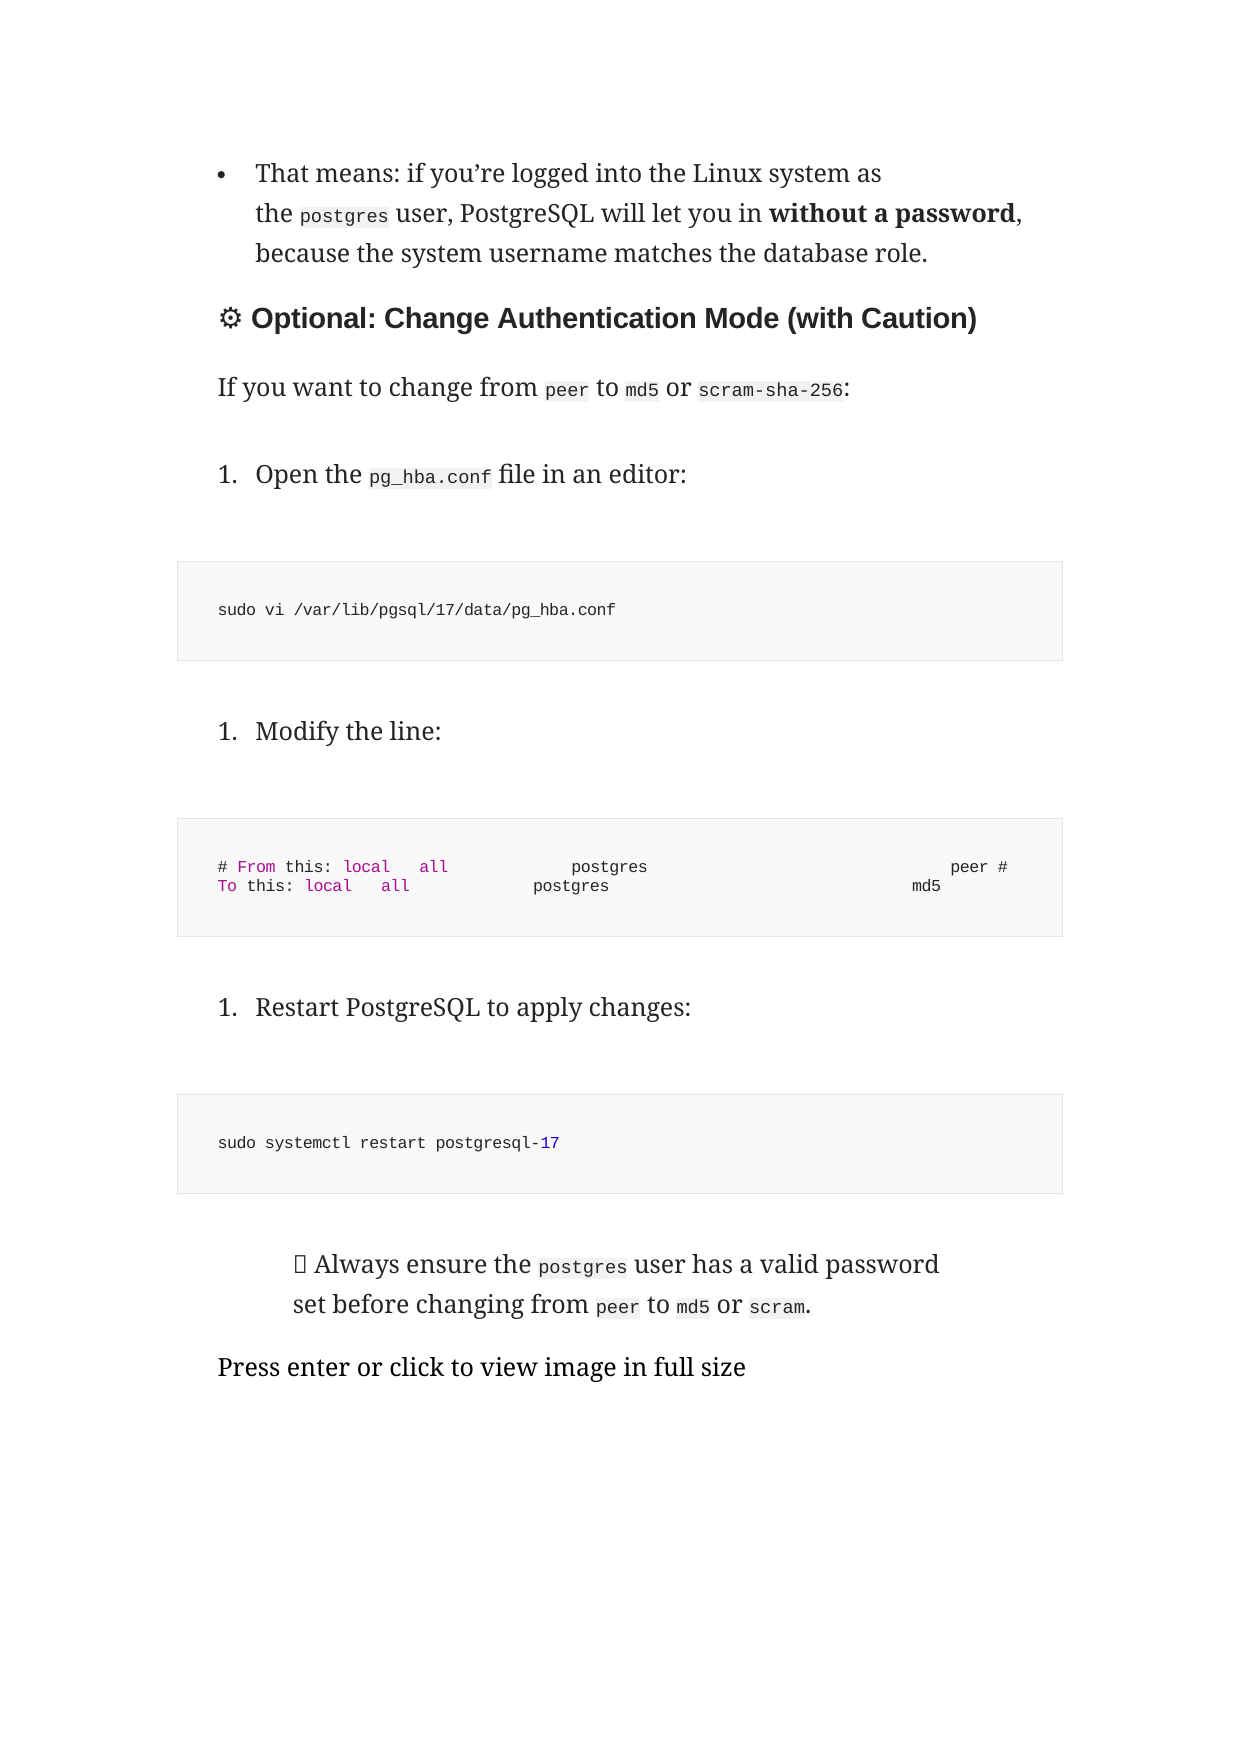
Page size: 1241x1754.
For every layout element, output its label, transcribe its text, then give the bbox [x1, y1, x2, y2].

text sudo vi /var/lib/pgsql/17/data/pg_hba.conf [178, 562, 1062, 660]
text If you want to change from peer to md5 or scram-sha-256: [217, 364, 1023, 404]
text sudo systemctl restart postgresql-17 [178, 1095, 1062, 1193]
text # From this: local all postgres peer # To this: local all postgres md5 [178, 819, 1062, 936]
subtitle ⚙️ Optional: Change Authentication Mode (with Caution) [217, 297, 1023, 335]
list Modify the line: [218, 708, 1023, 748]
list That means: if you’re logged into the Linux system as the postgres user, PostgreSQL will let you in without a password, because the system username matches the database role. [218, 150, 1023, 270]
text Press enter or click to view image in full size [217, 1349, 1023, 1384]
list Open the pg_hba.conf file in an editor: [218, 451, 1023, 491]
list Restart PostgreSQL to apply changes: [218, 983, 1023, 1023]
text 🔐 Always ensure the postgres user has a valid password set before changing from peer to md5 or scram. [293, 1240, 947, 1320]
